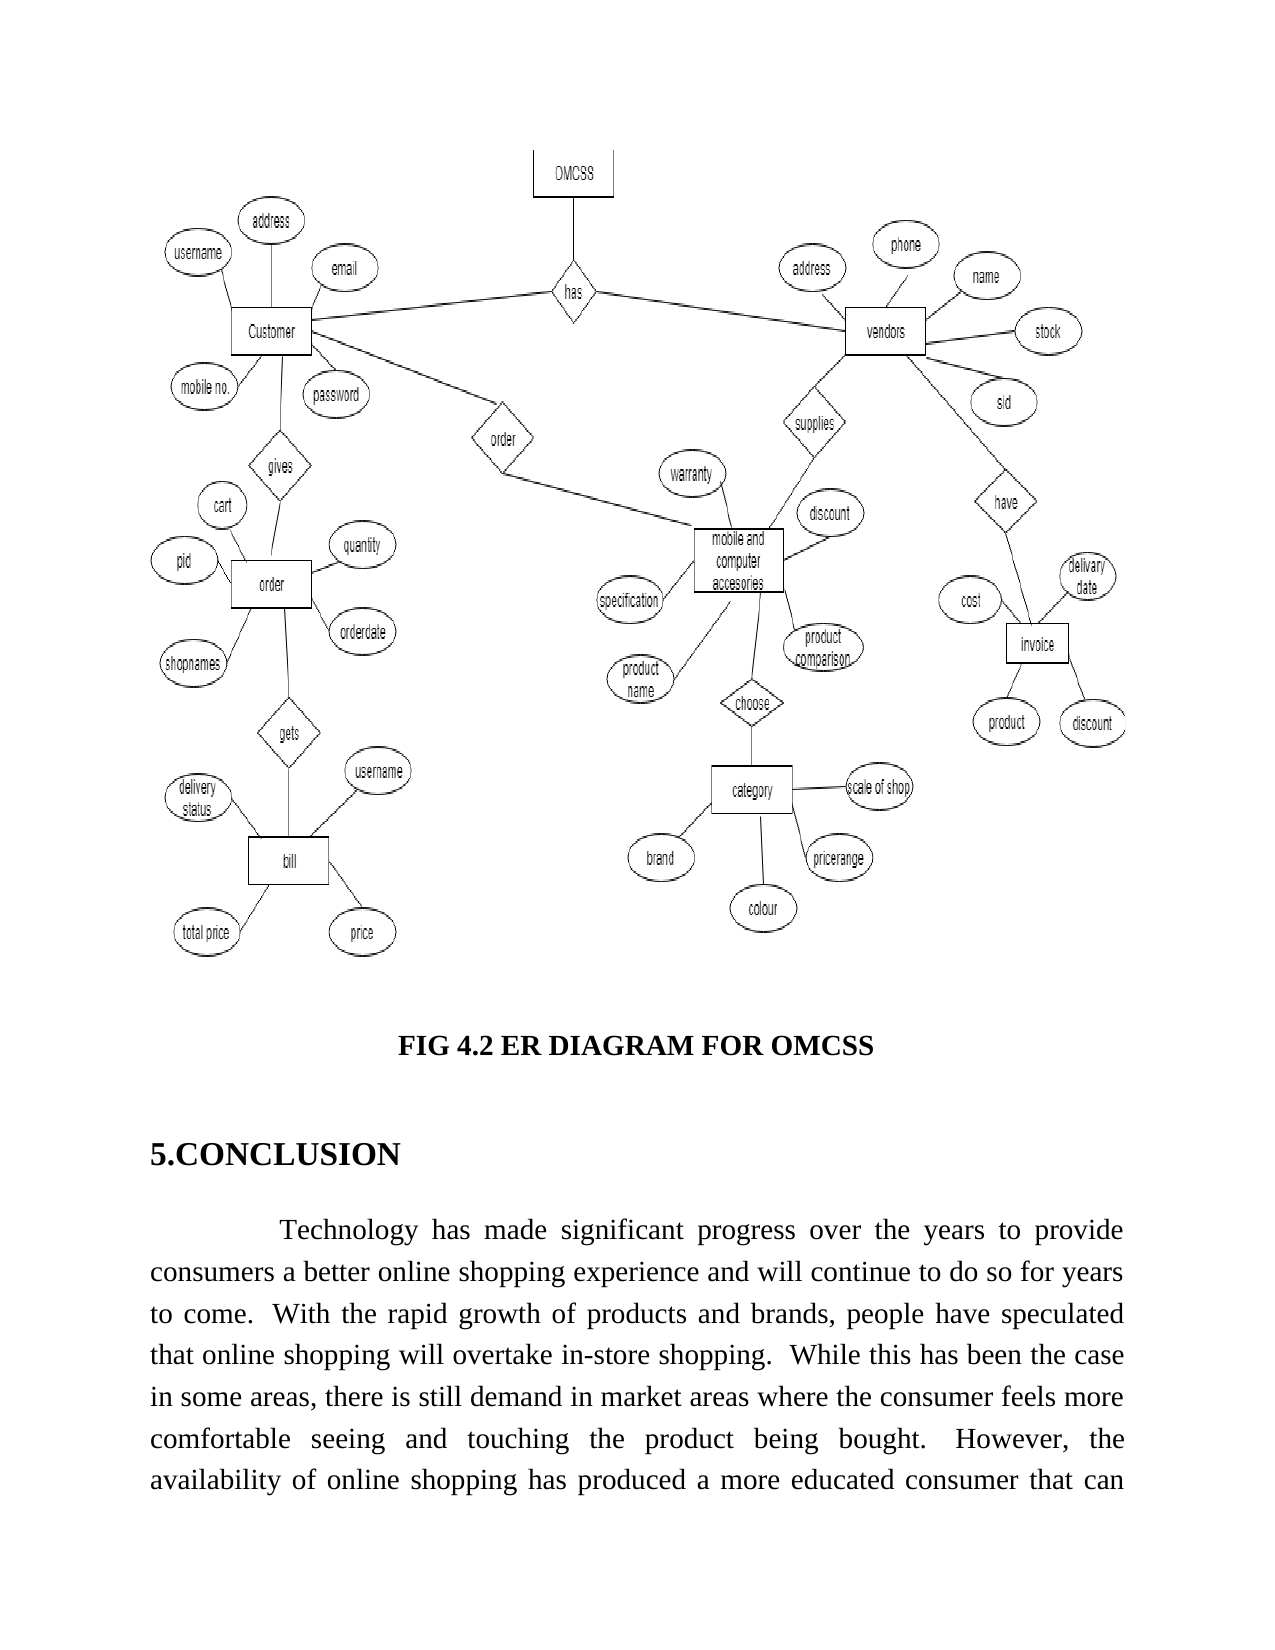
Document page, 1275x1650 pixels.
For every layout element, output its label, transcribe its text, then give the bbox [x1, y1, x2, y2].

picture [150, 150, 1125, 957]
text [150, 1204, 1125, 1496]
text 5.CONCLUSION [150, 1134, 1125, 1172]
text FIG 4.2 ER DIAGRAM FOR OMCSS [150, 1028, 1125, 1062]
